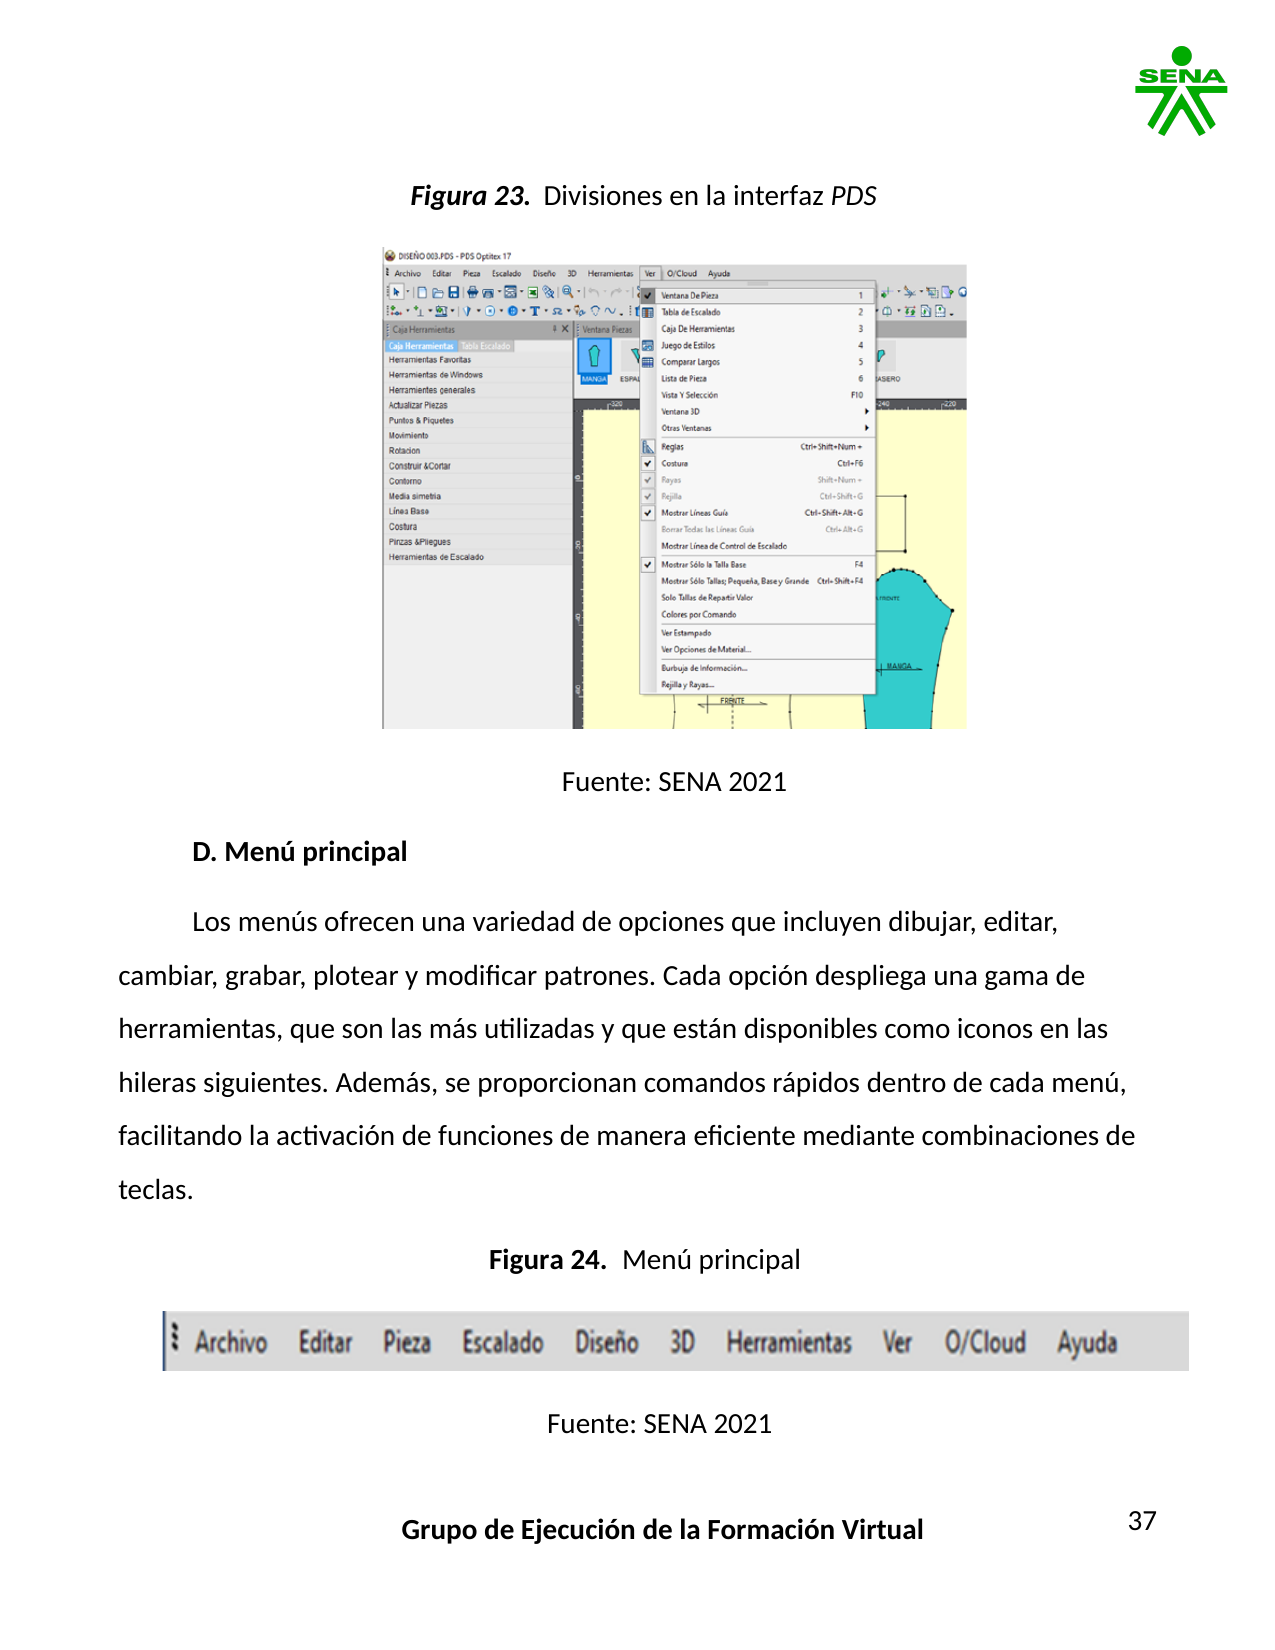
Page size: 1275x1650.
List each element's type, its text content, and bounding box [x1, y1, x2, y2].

text Fuente: SENA 2021 [88, 1405, 1157, 1440]
picture [1135, 46, 1228, 136]
text Los menús ofrecen una variedad de opciones que incluyen dibujar, editar, cambiar, grabar, plotear y modificar patrones. Cada opción despliega una gama de herramientas, que son las más utilizadas y que están disponibles como iconos en las hileras siguientes. Además, se proporcionan comandos rápidos dentro de cada menú, facilitando la activación de funciones de manera eficiente mediante combinaciones de teclas. [118, 903, 1157, 1206]
picture [382, 247, 967, 729]
text D. Menú principal [118, 833, 1157, 869]
picture [162, 1311, 1189, 1371]
text Menú principal [133, 1241, 1157, 1276]
text Divisiones en la interfaz PDS [133, 177, 1157, 213]
text Fuente: SENA 2021 [118, 763, 1157, 799]
